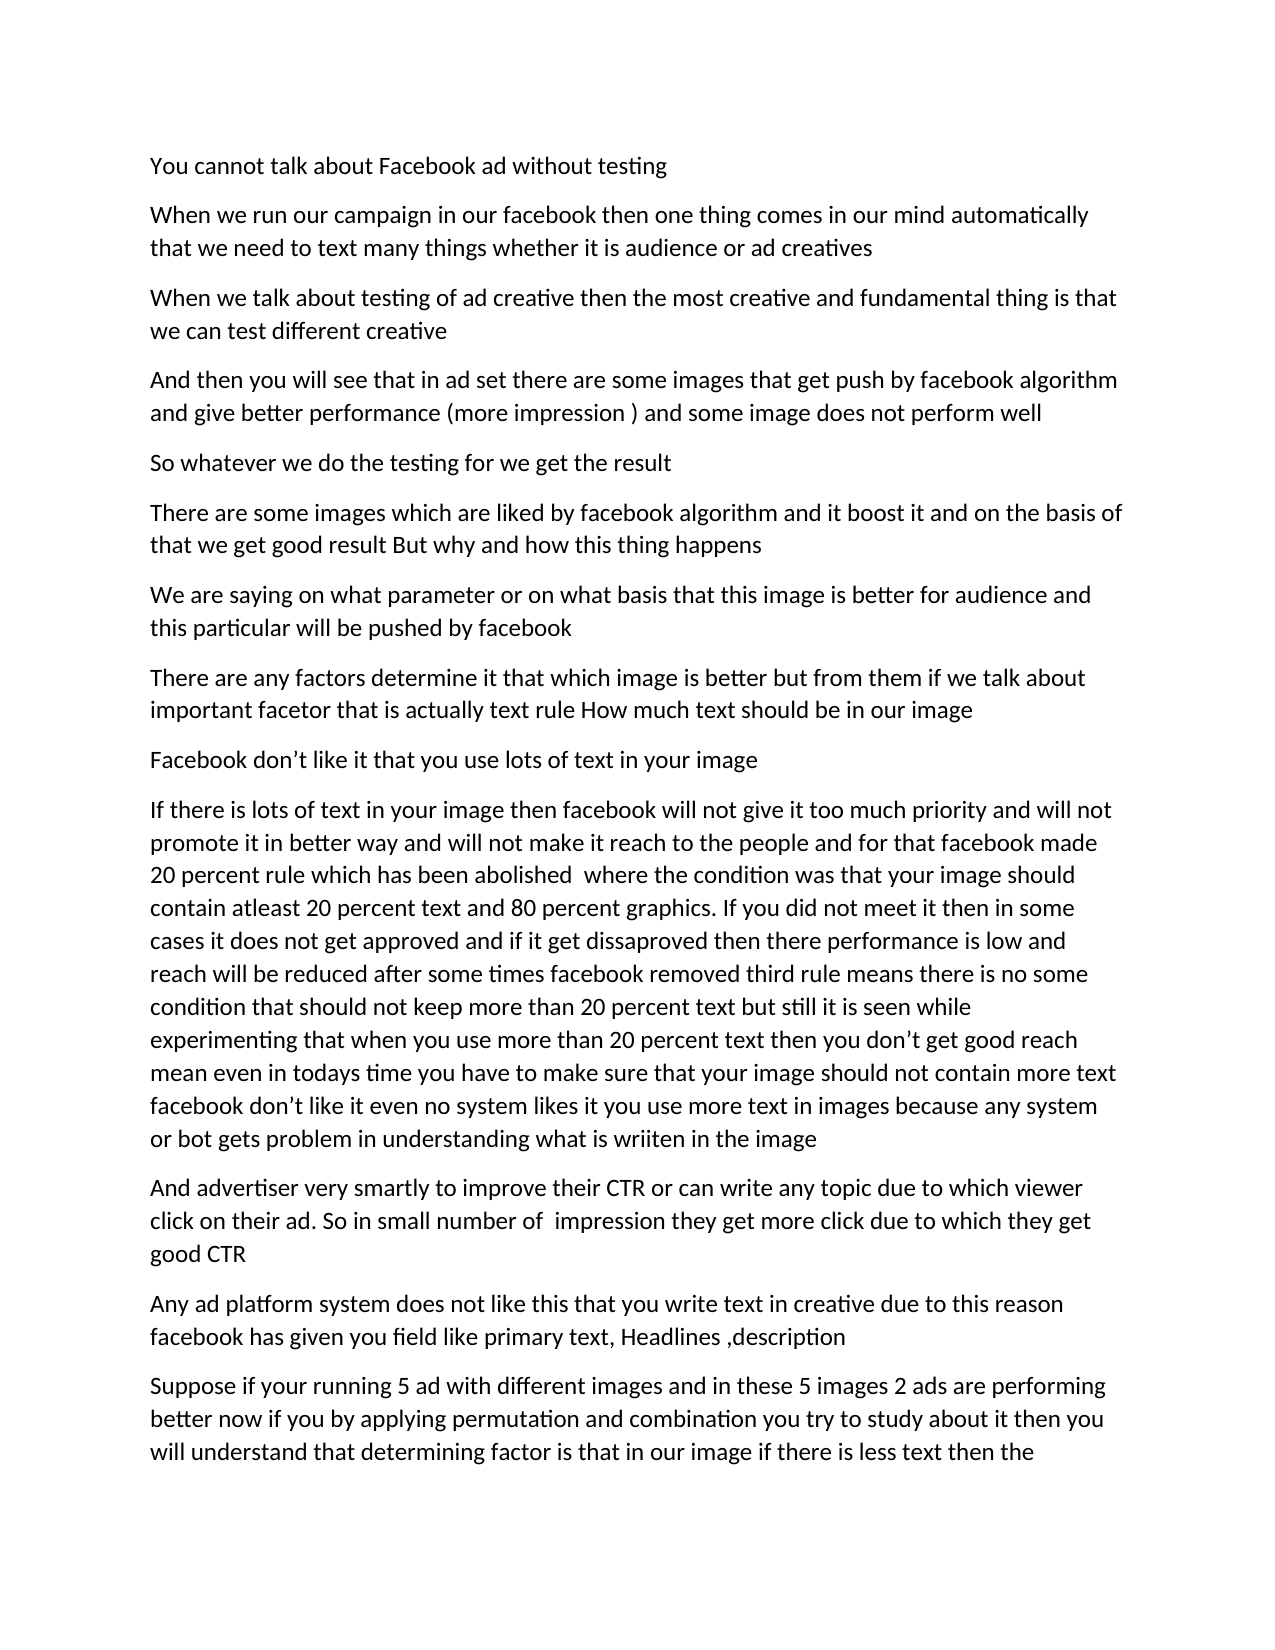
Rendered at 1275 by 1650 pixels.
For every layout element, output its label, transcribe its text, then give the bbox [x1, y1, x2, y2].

text Any ad platform system does not like this that you write text in creative due to this reason facebook has given you field like primary text, Headlines ,description [150, 1288, 1125, 1351]
text When we talk about testing of ad creative then the most creative and fundamental thing is that we can test different creative [150, 282, 1125, 346]
text We are saying on what parameter or on what basis that this image is better for audience and this particular will be pushed by facebook [150, 579, 1125, 643]
text There are some images which are liked by facebook algorithm and it boost it and on the basis of that we get good result But why and how this thing happens [150, 497, 1125, 560]
text So whatever we do the testing for we get the result [150, 447, 1125, 478]
text And advertiser very smartly to improve their CTR or can write any topic due to which viewer click on their ad. So in small number of impression they get more click due to which they get good CTR [150, 1172, 1125, 1269]
text Facebook don’t like it that you use lots of text in your image [150, 744, 1125, 775]
text There are any factors determine it that which image is better but from them if we talk about important facetor that is actually text rule How much text should be in our image [150, 662, 1125, 725]
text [150, 1370, 1125, 1467]
text And then you will see that in ad set there are some images that get push by facebook algorithm and give better performance (more impression ) and some image does not perform well [150, 364, 1125, 428]
text When we run our campaign in our facebook then one thing comes in our mind automatically that we need to text many things whether it is audience or ad creatives [150, 199, 1125, 263]
text You cannot talk about Facebook ad without testing [150, 150, 1125, 181]
text If there is lots of text in your image then facebook will not give it too much priority and will not promote it in better way and will not make it reach to the people and for that facebook made 20 percent rule which has been abolished where the condition was that your image should contain atleast 20 percent text and 80 percent graphics. If you did not meet it then in some cases it does not get approved and if it get dissaproved then there performance is low and reach will be reduced after some times facebook removed third rule means there is no some condition that should not keep more than 20 percent text but still it is seen while experimenting that when you use more than 20 percent text then you don’t get good reach mean even in todays time you have to make sure that your image should not contain more text facebook don’t like it even no system likes it you use more text in images because any system or bot gets problem in understanding what is wriiten in the image [150, 794, 1125, 1153]
